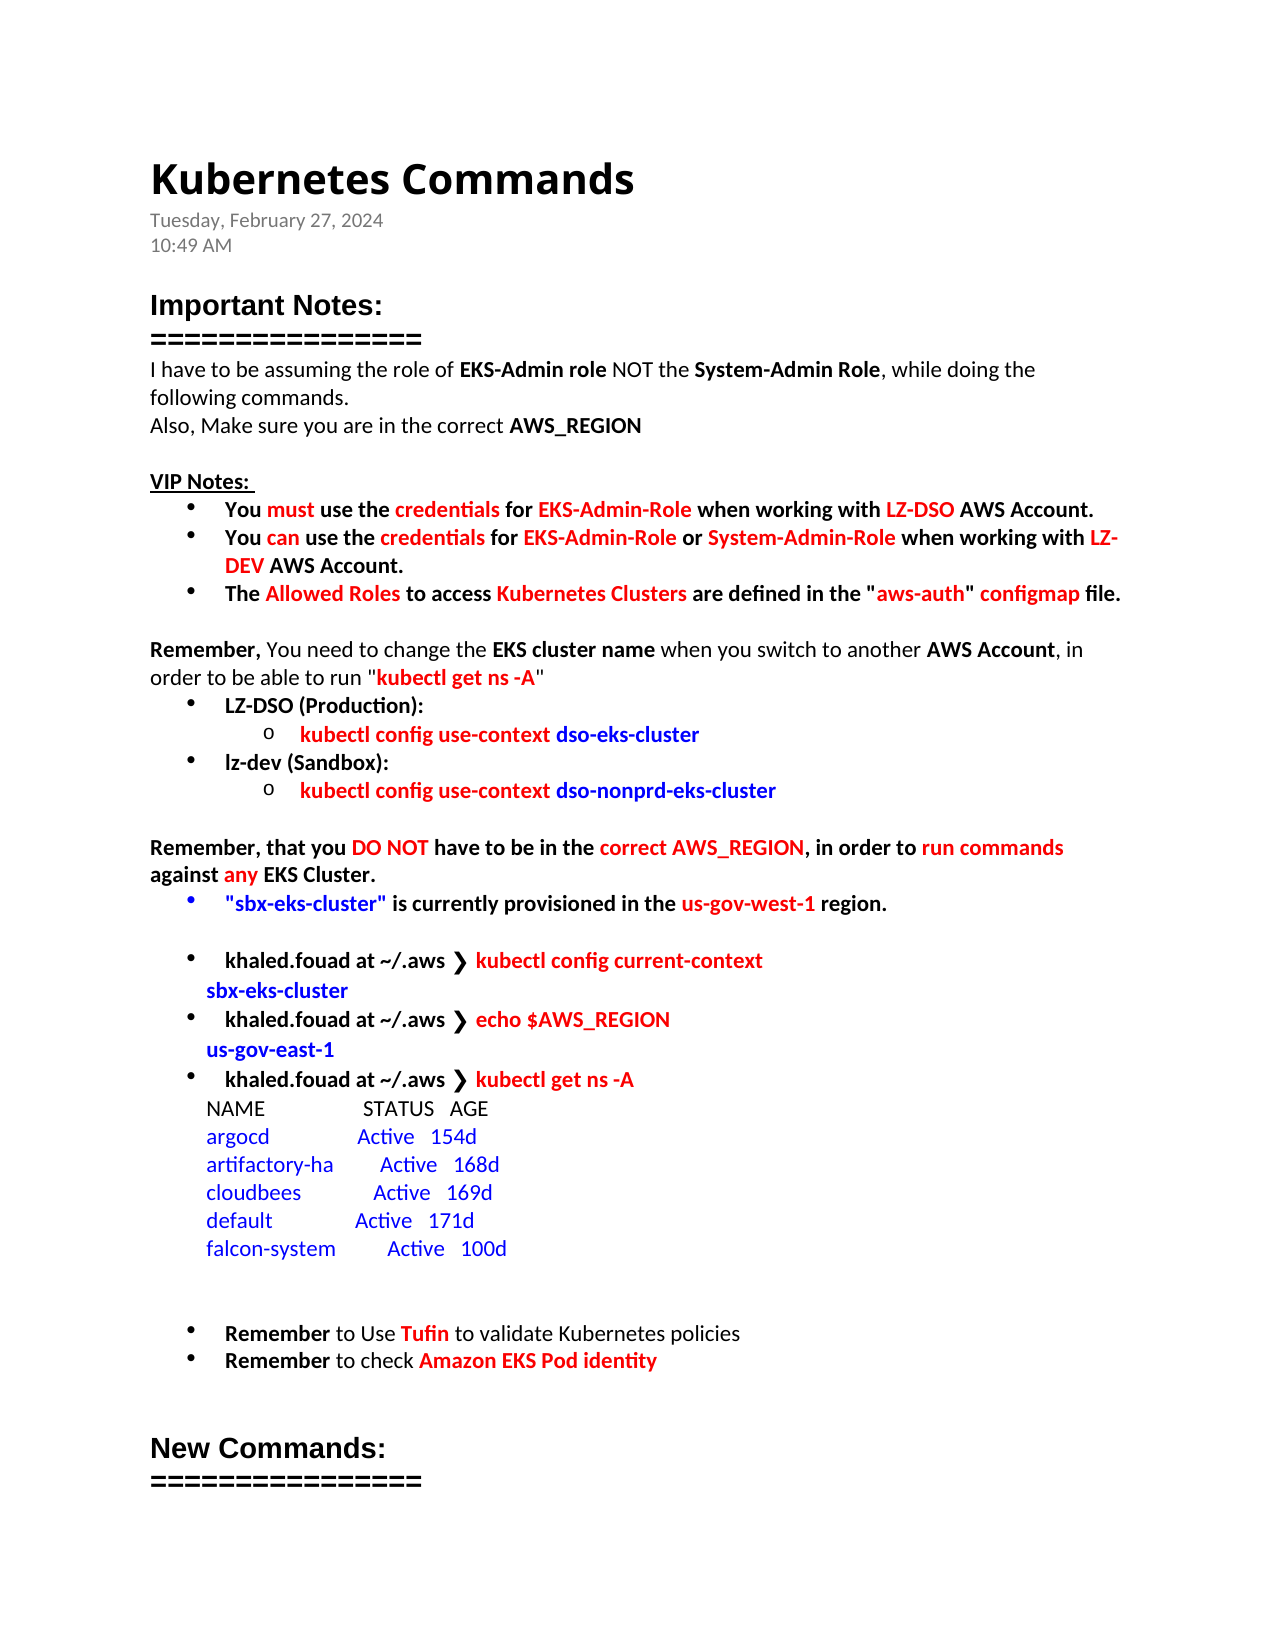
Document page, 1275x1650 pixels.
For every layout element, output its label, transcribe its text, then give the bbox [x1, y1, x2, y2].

list khaled.fouad at ~/.aws ❯ kubectl config current-context [187, 945, 1125, 976]
list "sbx-eks-cluster" is currently provisioned in the us-gov-west-1 region. [187, 889, 1125, 917]
list Remember to Use Tufin to validate Kubernetes policies [187, 1319, 1125, 1347]
text New Commands: [150, 1431, 1125, 1464]
text Tuesday, February 27, 2024 [150, 207, 1125, 232]
text default Active 171d [206, 1207, 1125, 1234]
text artifactory-ha Active 168d [206, 1151, 1125, 1178]
list khaled.fouad at ~/.aws ❯ kubectl get ns -A [187, 1063, 1125, 1094]
text falcon-system Active 100d [206, 1234, 1125, 1263]
text sbx-eks-cluster [206, 976, 1125, 1004]
text Remember, You need to change the EKS cluster name when you switch to another AWS Account, in order to be able to run "kubectl get ns -A" [150, 635, 1125, 691]
text cloudbees Active 169d [206, 1178, 1125, 1207]
list LZ-DSO (Production): [187, 691, 1125, 719]
text I have to be assuming the role of EKS-Admin role NOT the System-Admin Role, while doing the following commands. [150, 355, 1125, 411]
list lz-dev (Sandbox): [187, 748, 1125, 776]
text NAME STATUS AGE [206, 1094, 1125, 1122]
text Remember, that you DO NOT have to be in the correct AWS_REGION, in order to run commands against any EKS Cluster. [150, 833, 1125, 889]
text us-gov-east-1 [206, 1035, 1125, 1063]
list You must use the credentials for EKS-Admin-Role when working with LZ-DSO AWS Account. [187, 495, 1125, 523]
list Remember to check Amazon EKS Pod identity [187, 1347, 1125, 1375]
list The Allowed Roles to access Kubernetes Clusters are defined in the "aws-auth" configmap file. [187, 579, 1125, 607]
text VIP Notes: [150, 467, 1125, 495]
list You can use the credentials for EKS-Admin-Role or System-Admin-Role when working with LZ-DEV AWS Account. [187, 523, 1125, 579]
text 10:49 AM [150, 232, 1125, 258]
list kubectl config use-context dso-nonprd-eks-cluster [262, 776, 1125, 804]
text Kubernetes Commands [150, 150, 1125, 207]
list kubectl config use-context dso-eks-cluster [262, 719, 1125, 748]
text ================ [150, 1464, 1125, 1498]
text Important Notes: [150, 288, 1125, 322]
text Also, Make sure you are in the correct AWS_REGION [150, 411, 1125, 439]
text argocd Active 154d [206, 1122, 1125, 1151]
text ================ [150, 322, 1125, 355]
list khaled.fouad at ~/.aws ❯ echo $AWS_REGION [187, 1004, 1125, 1035]
